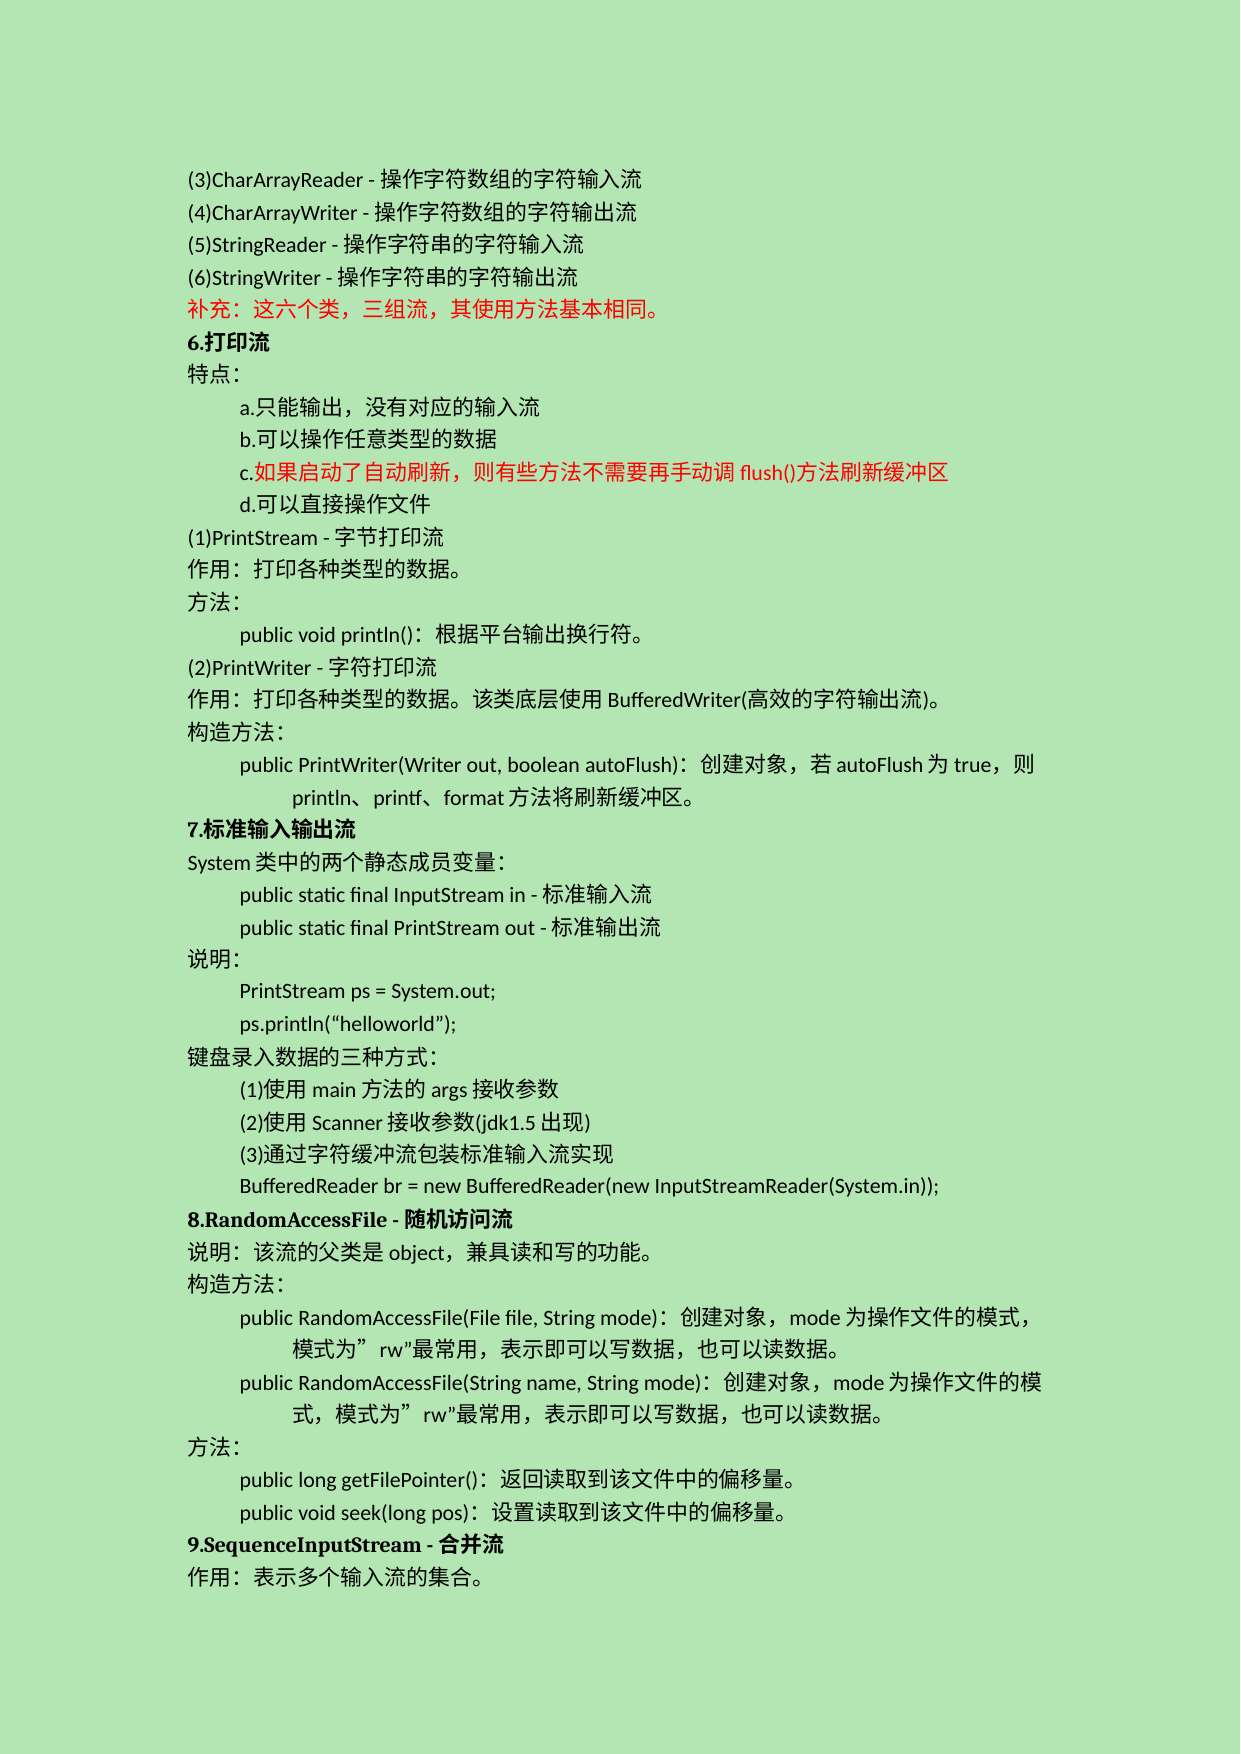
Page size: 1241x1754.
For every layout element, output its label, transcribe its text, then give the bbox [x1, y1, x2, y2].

text 方法： [187, 584, 1053, 617]
subtitle 9.SequenceInputStream - 合并流 [187, 1527, 1053, 1559]
text 说明： [187, 942, 1053, 974]
text b.可以操作任意类型的数据 [187, 422, 1053, 454]
text 作用：打印各种类型的数据。 [187, 552, 1053, 584]
text println、printf、format方法将刷新缓冲区。 [187, 779, 1053, 812]
text public void println()：根据平台输出换行符。 [187, 617, 1053, 649]
text public static final InputStream in - 标准输入流 [187, 877, 1053, 909]
text System类中的两个静态成员变量： [187, 844, 1053, 877]
text BufferedReader br = new BufferedReader(new InputStreamReader(System.in)); [187, 1169, 1053, 1202]
text PrintStream ps = System.out; [187, 974, 1053, 1007]
text (6)StringWriter - 操作字符串的字符输出流 [187, 259, 1053, 292]
text 作用：表示多个输入流的集合。 [187, 1559, 1053, 1592]
text ps.println(“helloworld”); [187, 1007, 1053, 1039]
text public void seek(long pos)：设置读取到该文件中的偏移量。 [187, 1494, 1053, 1527]
text 补充：这六个类，三组流，其使用方法基本相同。 [187, 292, 1053, 324]
text (3)CharArrayReader - 操作字符数组的字符输入流 [187, 162, 1053, 194]
text public PrintWriter(Writer out, boolean autoFlush)：创建对象，若autoFlush为true，则 [187, 747, 1053, 779]
text d.可以直接操作文件 [187, 487, 1053, 519]
text public long getFilePointer()：返回读取到该文件中的偏移量。 [187, 1462, 1053, 1494]
text (2)使用Scanner接收参数(jdk1.5出现) [187, 1104, 1053, 1137]
text 模式为”rw”最常用，表示即可以写数据，也可以读数据。 [187, 1332, 1053, 1364]
text (2)PrintWriter - 字符打印流 [187, 649, 1053, 682]
text public static final PrintStream out - 标准输出流 [187, 909, 1053, 942]
subtitle 8.RandomAccessFile - 随机访问流 [187, 1202, 1053, 1234]
text (4)CharArrayWriter - 操作字符数组的字符输出流 [187, 194, 1053, 227]
text 构造方法： [187, 714, 1053, 747]
text 方法： [187, 1429, 1053, 1462]
text public RandomAccessFile(String name, String mode)：创建对象，mode为操作文件的模 [187, 1364, 1053, 1397]
text 构造方法： [187, 1267, 1053, 1299]
text a.只能输出，没有对应的输入流 [187, 389, 1053, 422]
subtitle 6.打印流 [187, 324, 1053, 357]
text 特点： [187, 357, 1053, 389]
text c.如果启动了自动刷新，则有些方法不需要再手动调flush()方法刷新缓冲区 [187, 454, 1053, 487]
text 式，模式为”rw”最常用，表示即可以写数据，也可以读数据。 [187, 1397, 1053, 1429]
text (3)通过字符缓冲流包装标准输入流实现 [187, 1137, 1053, 1169]
text (5)StringReader - 操作字符串的字符输入流 [187, 227, 1053, 259]
text (1)使用main方法的args接收参数 [187, 1072, 1053, 1104]
text 作用：打印各种类型的数据。该类底层使用BufferedWriter(高效的字符输出流)。 [187, 682, 1053, 714]
text 键盘录入数据的三种方式： [187, 1039, 1053, 1072]
text public RandomAccessFile(File file, String mode)：创建对象，mode为操作文件的模式， [187, 1299, 1053, 1332]
text (1)PrintStream - 字节打印流 [187, 519, 1053, 552]
text 说明：该流的父类是object，兼具读和写的功能。 [187, 1234, 1053, 1267]
subtitle 7.标准输入输出流 [187, 812, 1053, 844]
